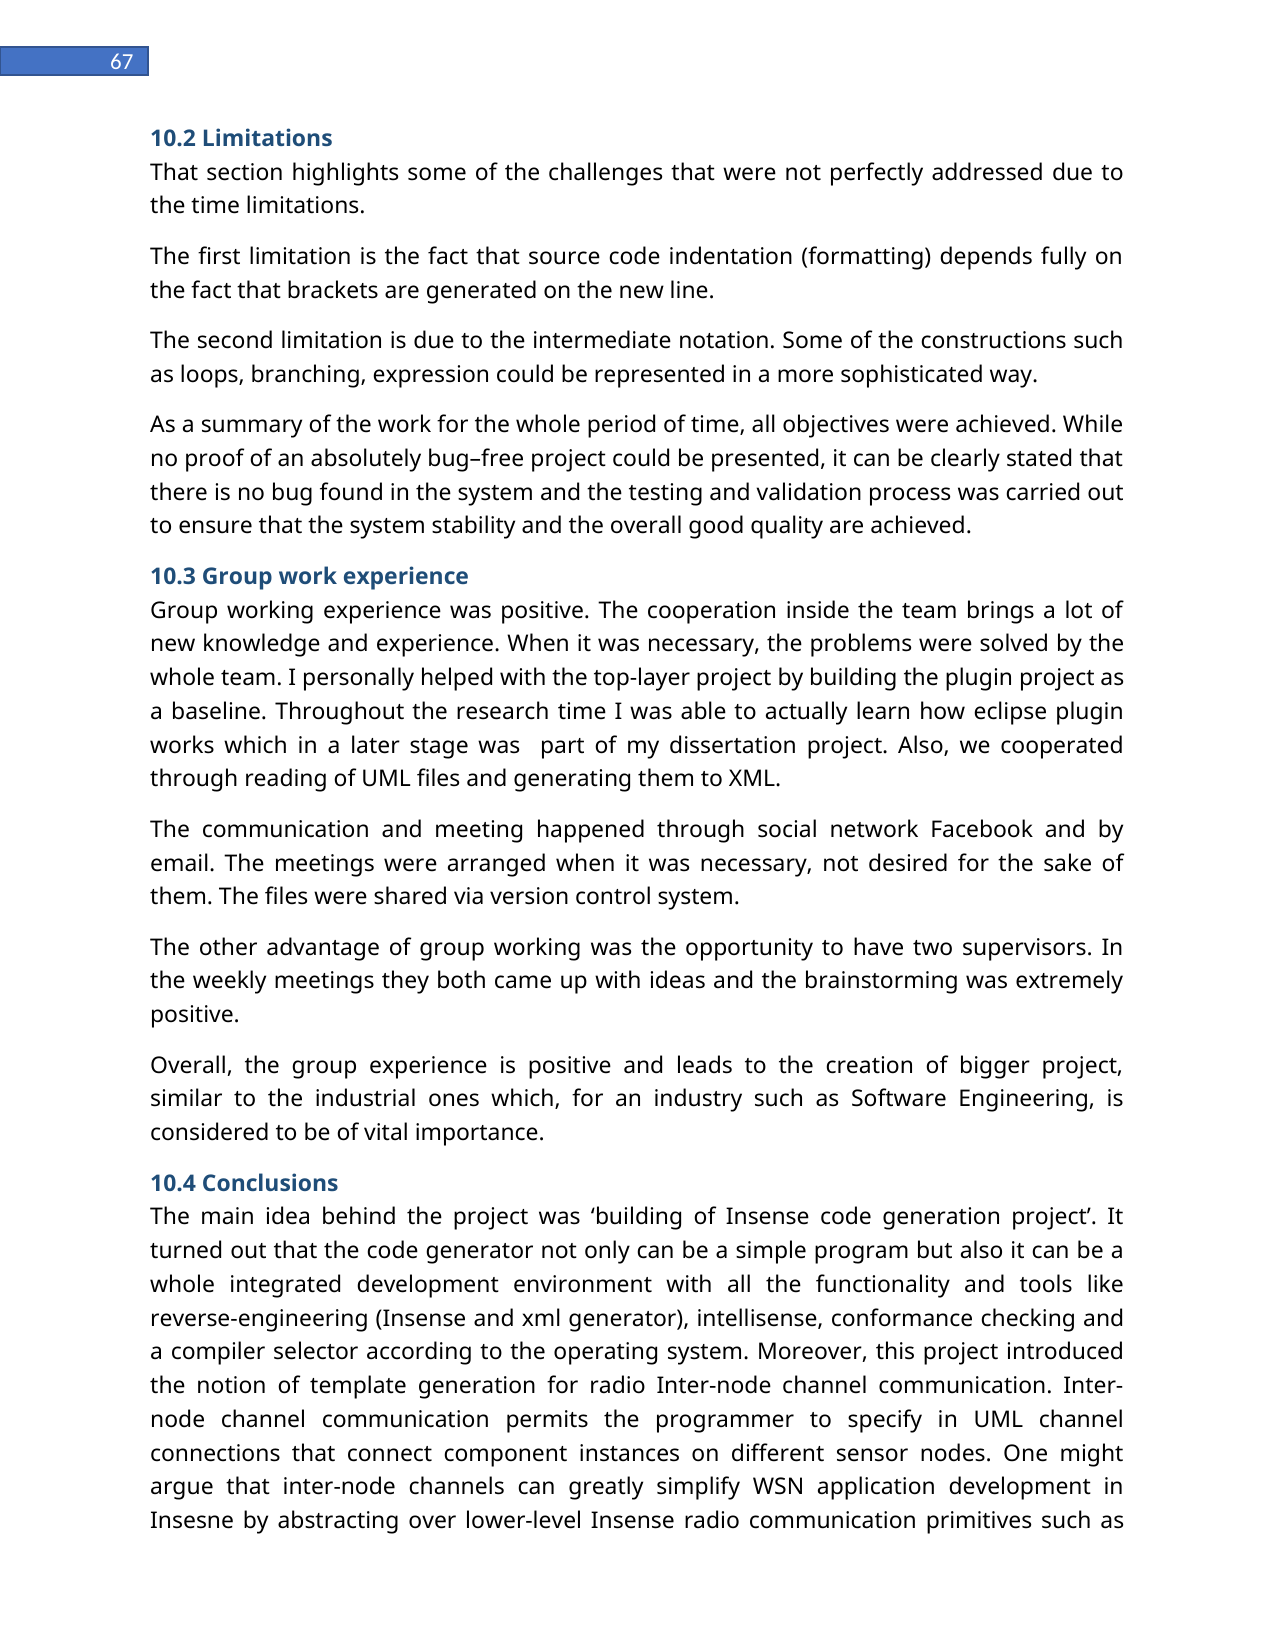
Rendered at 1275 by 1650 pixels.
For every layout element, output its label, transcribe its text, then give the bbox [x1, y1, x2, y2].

text Group working experience was positive. The cooperation inside the team brings a lot of new knowledge and experience. When it was necessary, the problems were solved by the whole team. I personally helped with the top-layer project by building the plugin project as a baseline. Throughout the research time I was able to actually learn how eclipse plugin works which in a later stage was part of my dissertation project. Also, we cooperated through reading of UML files and generating them to XML. [150, 593, 1125, 793]
text The communication and meeting happened through social network Facebook and by email. The meetings were arranged when it was necessary, not desired for the sake of them. The files were shared via version control system. [150, 813, 1125, 911]
text The other advantage of group working was the opportunity to have two supervisors. In the weekly meetings they both came up with ideas and the brainstorming was extremely positive. [150, 931, 1125, 1029]
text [150, 1200, 1125, 1535]
subtitle 10.4 Conclusions [150, 1166, 1125, 1198]
subtitle 10.2 Limitations [150, 122, 1125, 153]
text As a summary of the work for the whole period of time, all objectives were achieved. While no proof of an absolutely bug–free project could be presented, it can be clearly stated that there is no bug found in the system and the testing and validation process was carried out to ensure that the system stability and the overall good quality are achieved. [150, 408, 1125, 541]
text The first limitation is the fact that source code indentation (formatting) depends fully on the fact that brackets are generated on the new line. [150, 240, 1125, 305]
subtitle 10.3 Group work experience [150, 560, 1125, 591]
text That section highlights some of the challenges that were not perfectly addressed due to the time limitations. [150, 156, 1125, 221]
text The second limitation is due to the intermediate notation. Some of the constructions such as loops, branching, expression could be represented in a more sophisticated way. [150, 324, 1125, 389]
text Overall, the group experience is positive and leads to the creation of bigger project, similar to the industrial ones which, for an industry such as Software Engineering, is considered to be of vital importance. [150, 1048, 1125, 1147]
